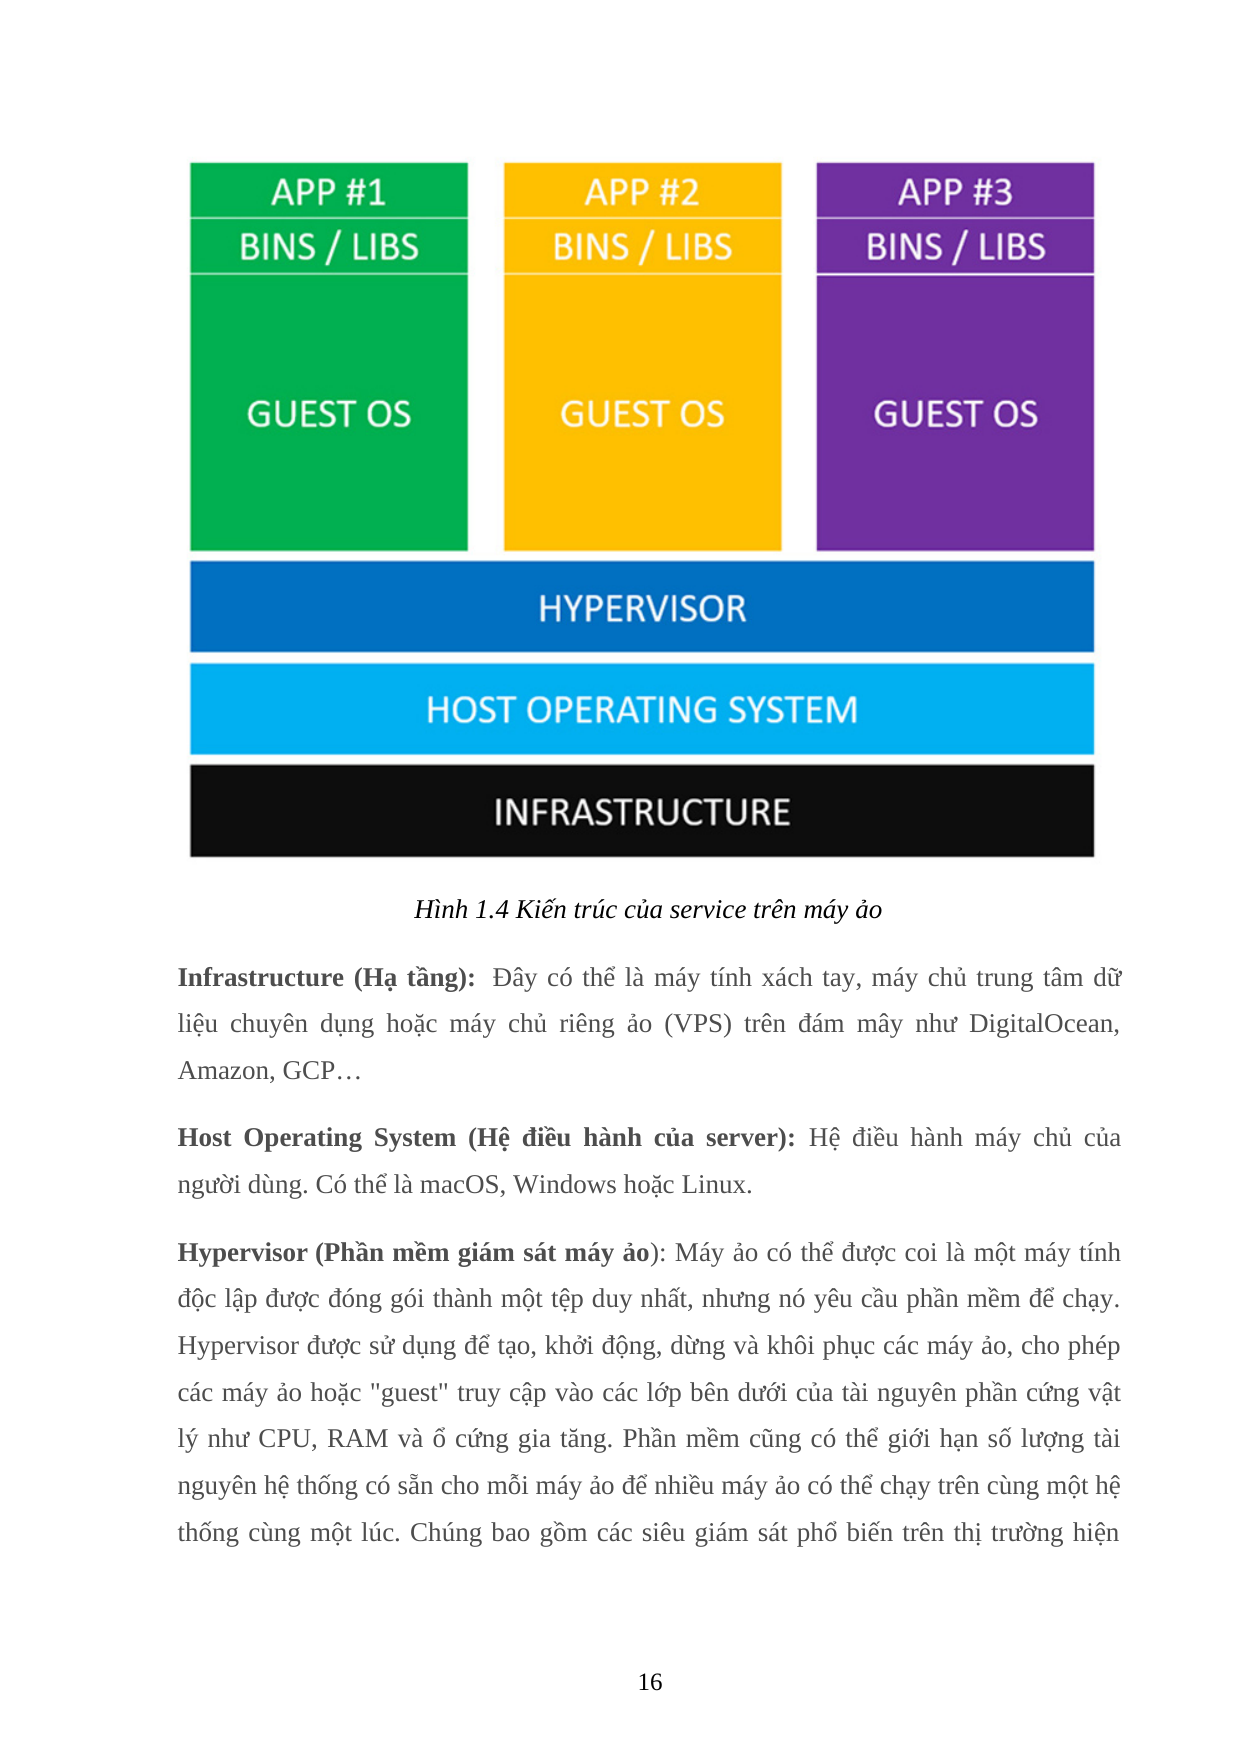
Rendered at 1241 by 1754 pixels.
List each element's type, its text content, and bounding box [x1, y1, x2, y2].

text Host Operating System (Hệ điều hành của server): Hệ điều hành máy chủ của người dùng. Có thể là macOS, Windows hoặc Linux. [177, 1121, 1122, 1199]
text Hình 1.4 Kiến trúc của service trên máy ảo [177, 893, 1122, 924]
text Infrastructure (Hạ tầng): Đây có thể là máy tính xách tay, máy chủ trung tâm dữ liệu chuyên dụng hoặc máy chủ riêng ảo (VPS) trên đám mây như DigitalOcean, Amazon, GCP… [177, 961, 1122, 1085]
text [177, 1236, 1122, 1547]
picture [177, 147, 1109, 873]
